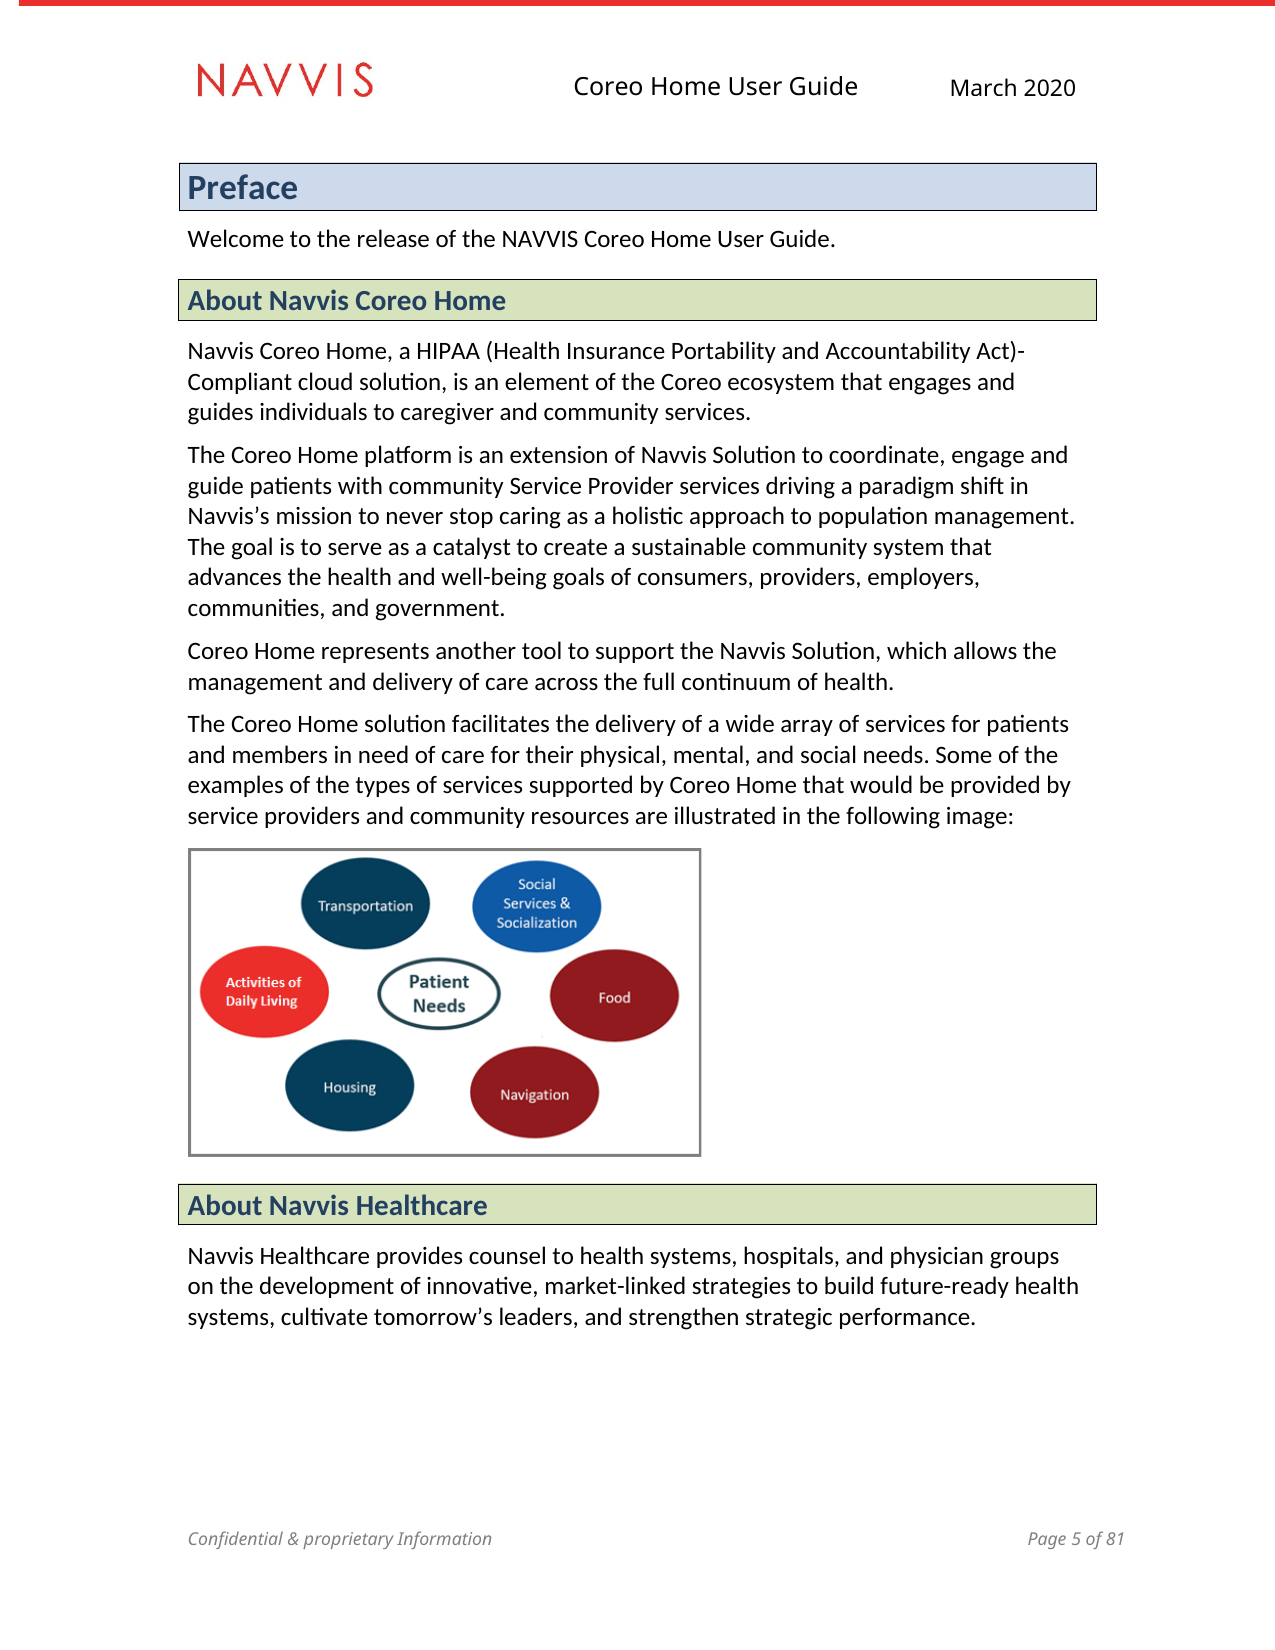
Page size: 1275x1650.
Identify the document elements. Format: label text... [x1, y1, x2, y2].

text The Coreo Home solution facilitates the delivery of a wide array of services for patients and members in need of care for their physical, mental, and social needs. Some of the examples of the types of services supported by Coreo Home that would be provided by service providers and community resources are illustrated in the following image: [187, 709, 1087, 831]
text Coreo Home represents another tool to support the Navvis Solution, which allows the management and delivery of care across the full continuum of health. [187, 635, 1087, 696]
picture [187, 55, 383, 104]
text The Coreo Home platform is an extension of Navvis Solution to coordinate, engage and guide patients with community Service Provider services driving a paradigm shift in Navvis’s mission to never stop caring as a holistic approach to population management. The goal is to serve as a catalyst to create a sustainable community system that advances the health and well-being goals of consumers, providers, employers, communities, and government. [187, 439, 1087, 623]
text Navvis Coreo Home, a HIPAA (Health Insurance Portability and Accountability Act)-Compliant cloud solution, is an element of the Coreo ecosystem that engages and guides individuals to caregiver and community services. [187, 335, 1087, 427]
subtitle About Navvis Coreo Home [179, 280, 1096, 320]
picture [187, 847, 702, 1159]
text Navvis Healthcare provides counsel to health systems, hospitals, and physician groups on the development of innovative, market-linked strategies to build future-ready health systems, cultivate tomorrow’s leaders, and strengthen strategic performance. [187, 1240, 1087, 1332]
subtitle Preface [180, 164, 1096, 210]
subtitle About Navvis Healthcare [179, 1185, 1096, 1224]
text Welcome to the release of the NAVVIS Coreo Home User Guide. [187, 223, 1087, 254]
